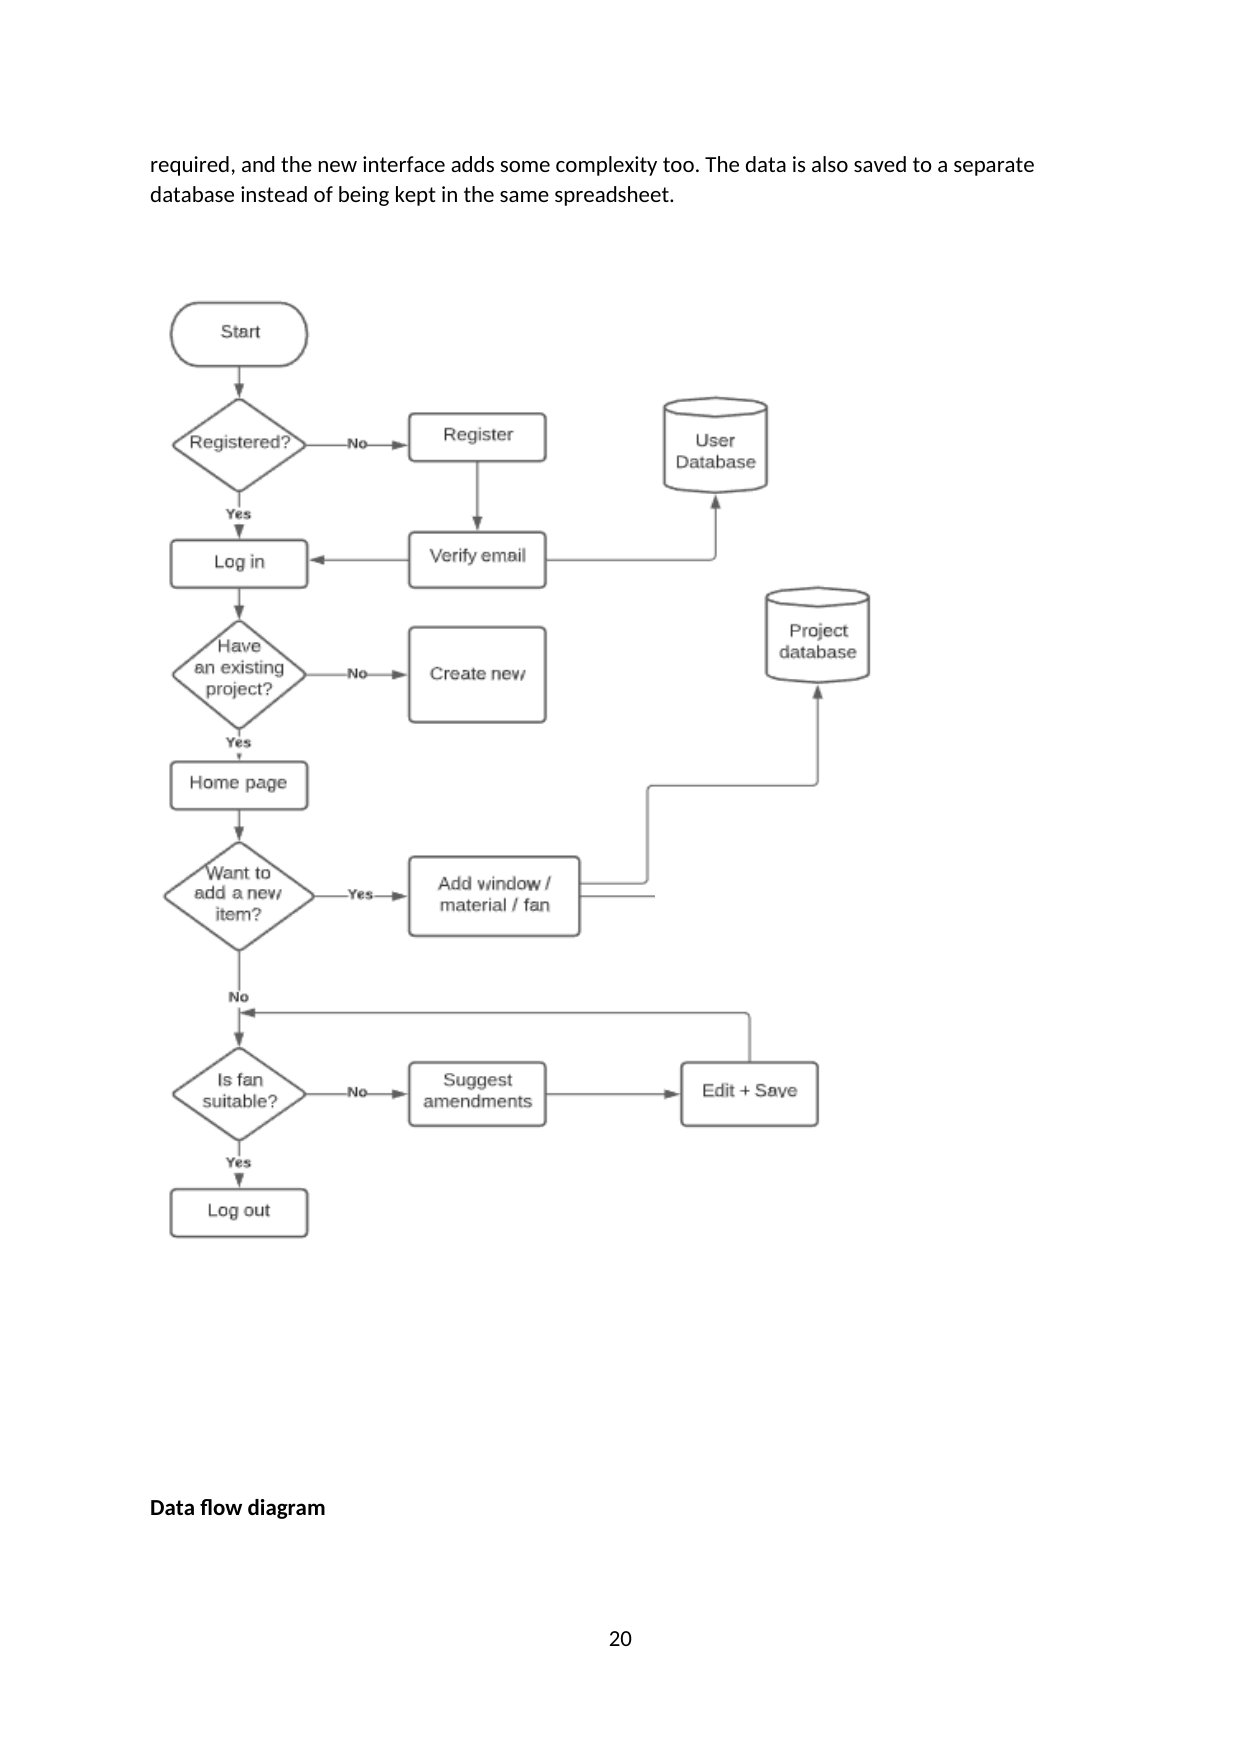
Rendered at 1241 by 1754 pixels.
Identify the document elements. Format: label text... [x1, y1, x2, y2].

text Data flow diagram [150, 1493, 1090, 1521]
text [150, 150, 1090, 208]
picture [150, 287, 895, 1259]
